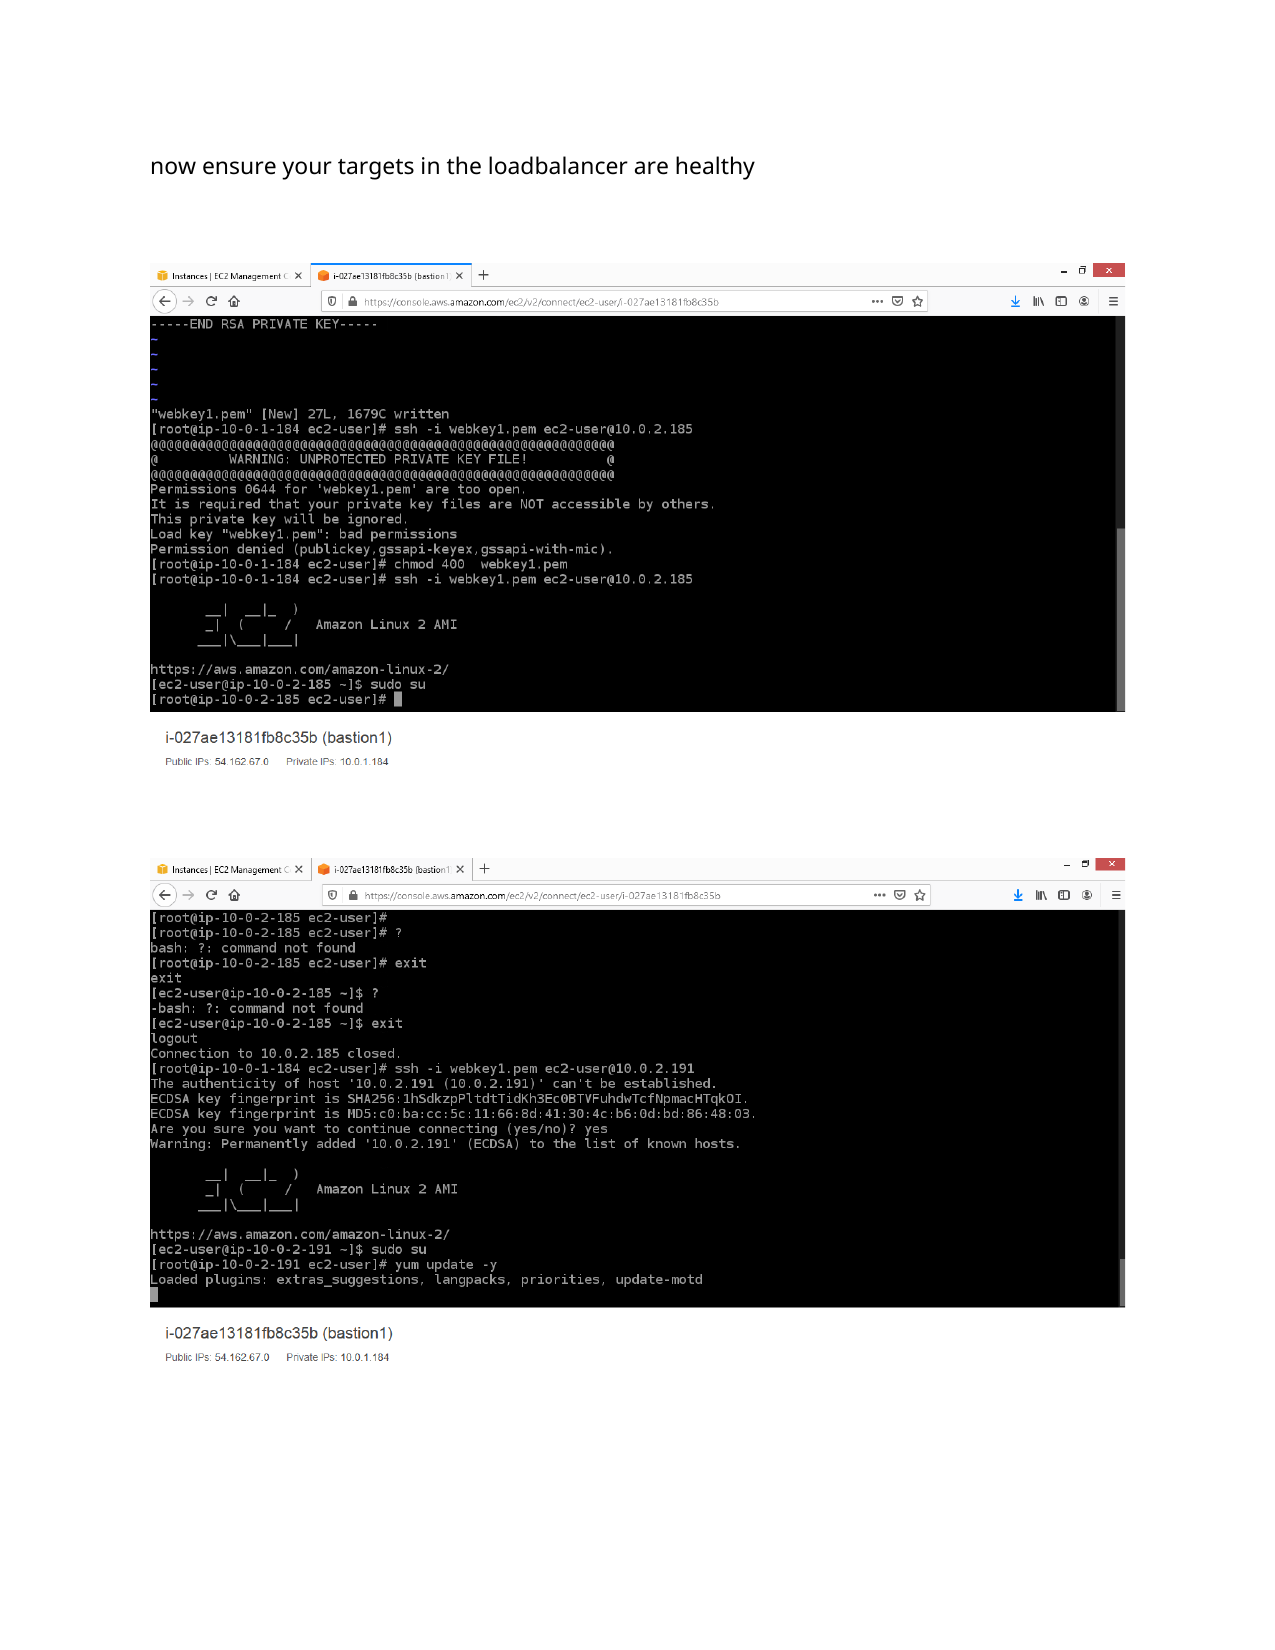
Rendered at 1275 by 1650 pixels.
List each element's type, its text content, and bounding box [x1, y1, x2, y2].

text now ensure your targets in the loadbalancer are healthy [150, 150, 1125, 181]
picture [150, 858, 1125, 1374]
picture [150, 263, 1125, 777]
